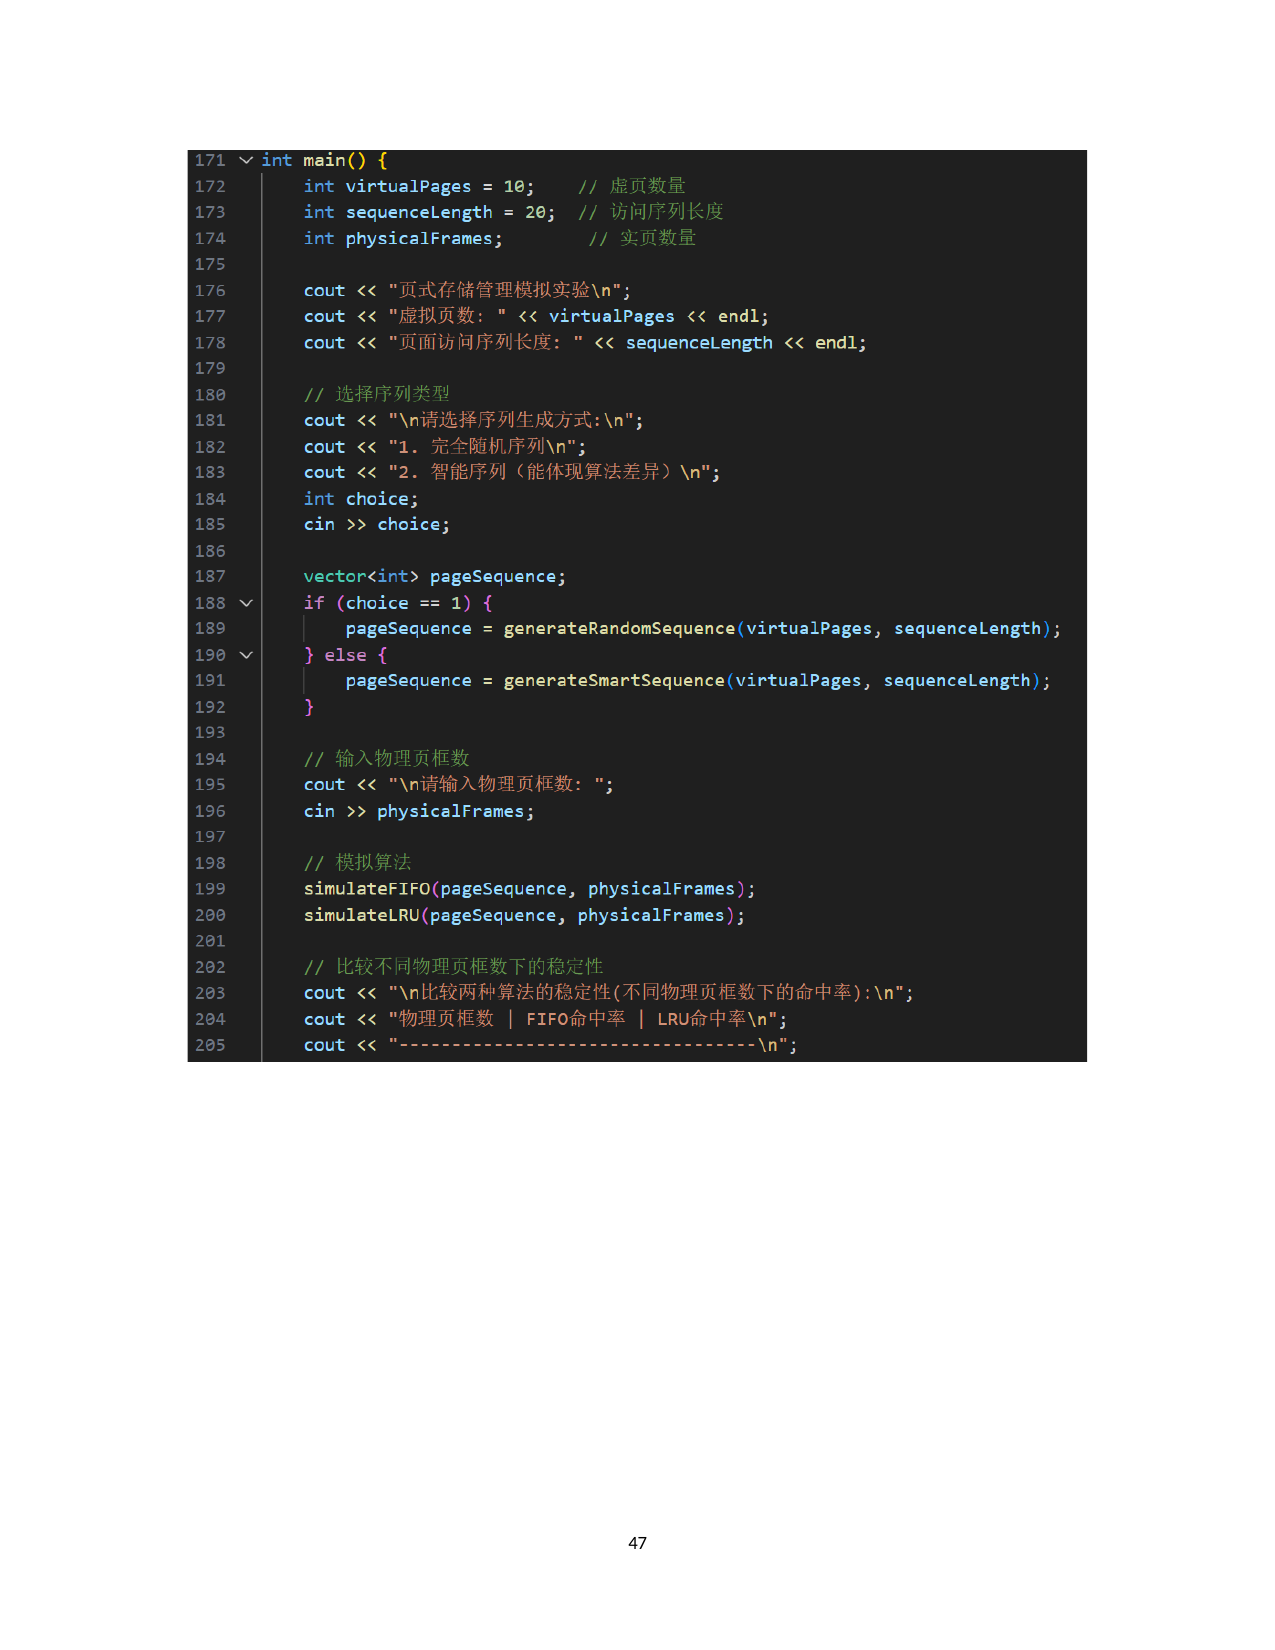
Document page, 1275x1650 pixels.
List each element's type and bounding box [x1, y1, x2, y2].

picture [187, 150, 1088, 1062]
